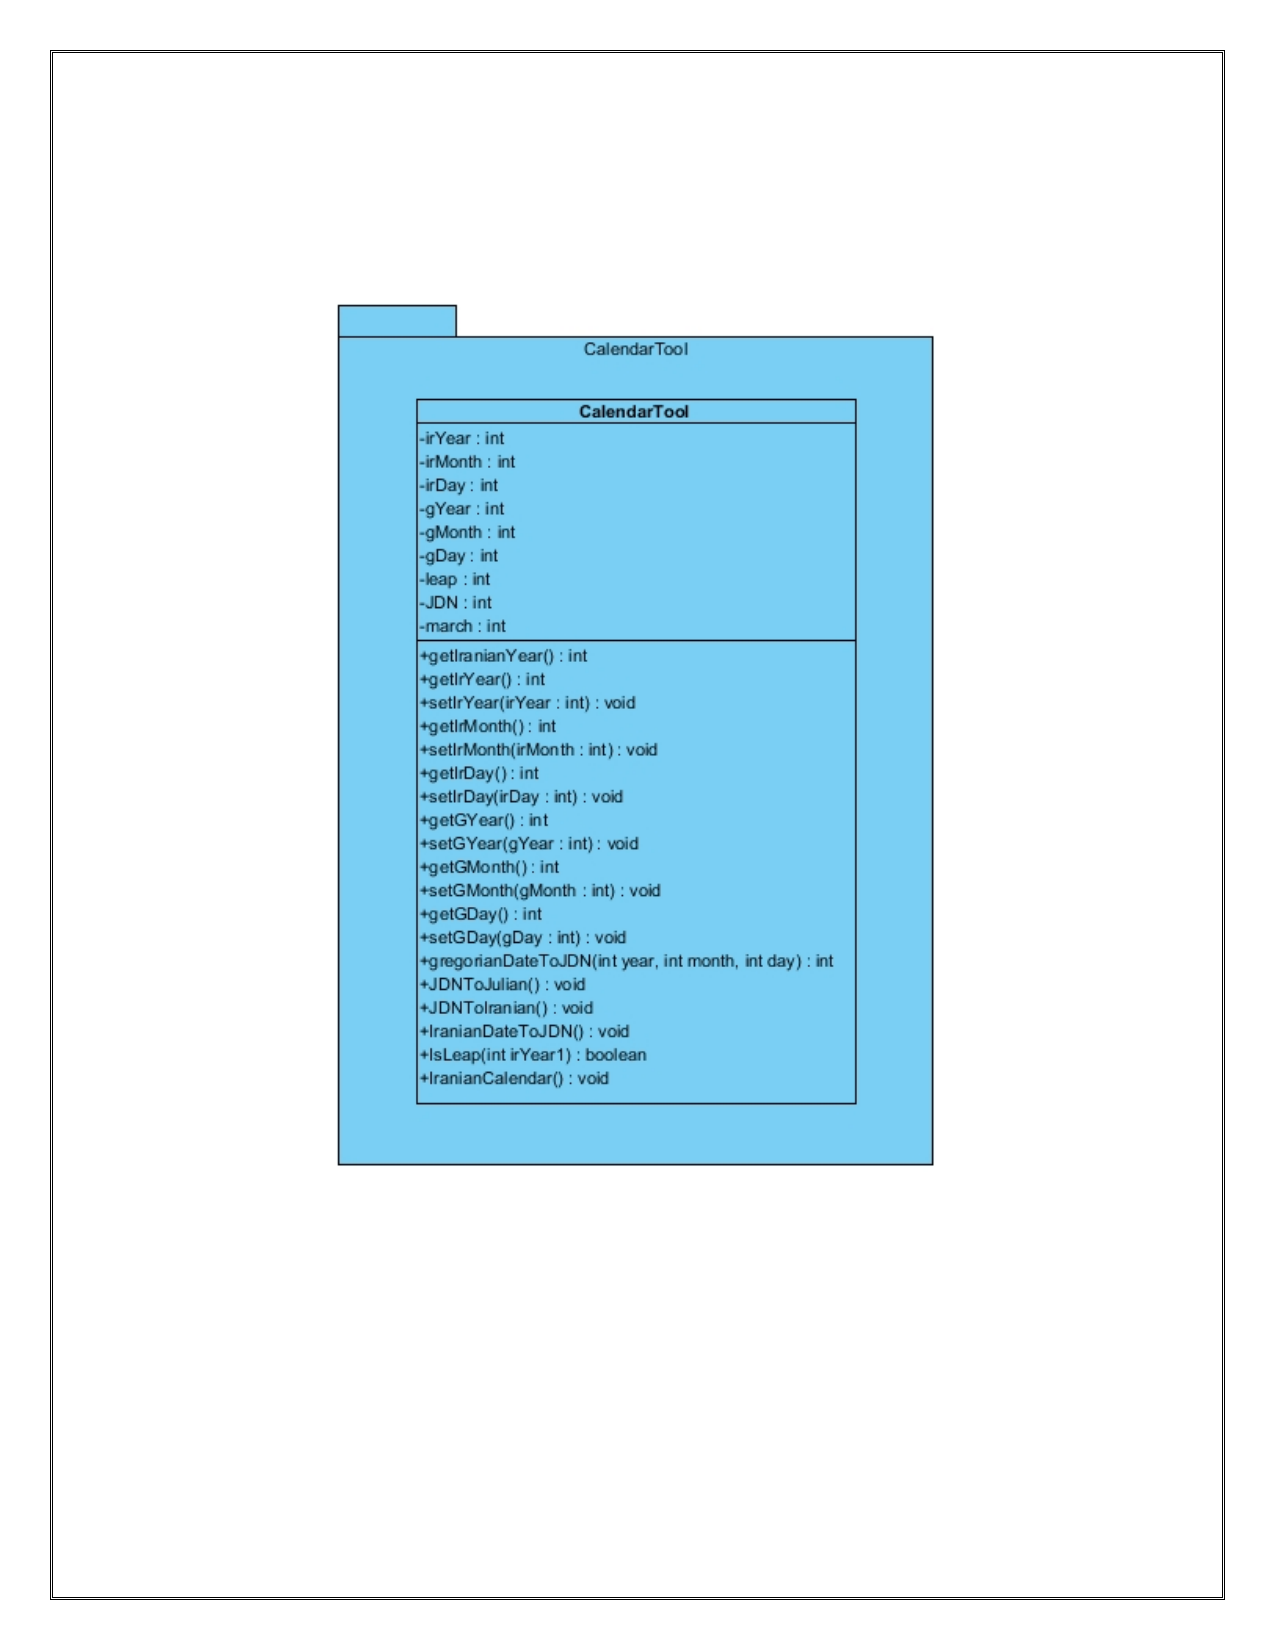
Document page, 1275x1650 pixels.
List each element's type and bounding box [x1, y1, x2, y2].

picture [335, 302, 939, 1172]
